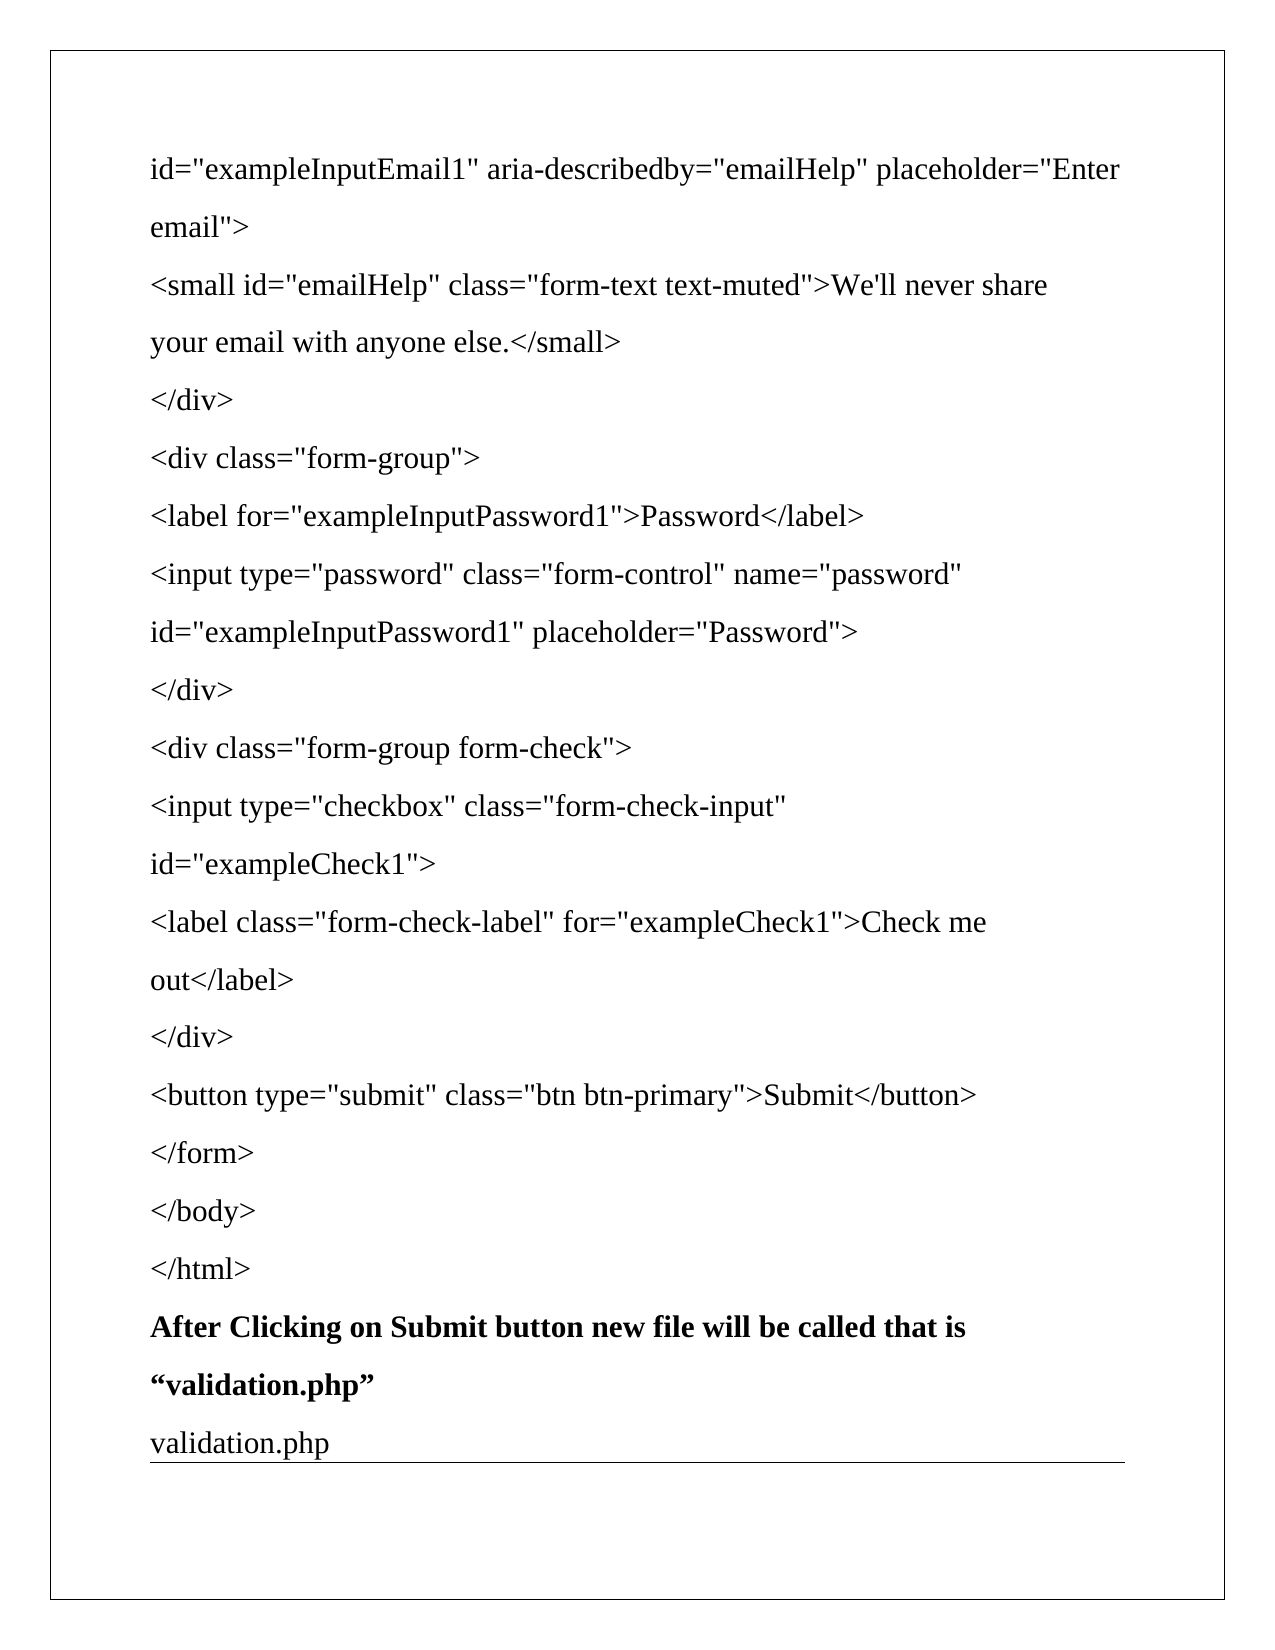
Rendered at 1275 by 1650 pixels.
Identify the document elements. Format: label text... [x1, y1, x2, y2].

text </div> [150, 671, 1125, 707]
text </div> [150, 1019, 1125, 1055]
text your email with anyone else.</small> [150, 324, 1125, 360]
text <div class="form-group form-check"> [150, 729, 1125, 765]
text <input type="password" class="form-control" name="password" [150, 555, 1125, 591]
text out</label> [150, 961, 1125, 997]
text <div class="form-group"> [150, 439, 1125, 476]
text </form> [150, 1134, 1125, 1171]
text </body> [150, 1192, 1125, 1228]
text <input type="checkbox" class="form-check-input" [150, 787, 1125, 823]
text email"> [150, 208, 1125, 244]
text id="exampleInputEmail1" aria-describedby="emailHelp" placeholder="Enter [150, 150, 1125, 186]
text validation.php [150, 1424, 1125, 1462]
text <label class="form-check-label" for="exampleCheck1">Check me [150, 903, 1125, 939]
text “validation.php” [150, 1366, 1125, 1402]
text <small id="emailHelp" class="form-text text-muted">We'll never share [150, 266, 1125, 302]
text </html> [150, 1250, 1125, 1286]
text <label for="exampleInputPassword1">Password</label> [150, 497, 1125, 533]
text After Clicking on Submit button new file will be called that is [150, 1308, 1125, 1344]
text id="exampleCheck1"> [150, 845, 1125, 881]
text <button type="submit" class="btn btn-primary">Submit</button> [150, 1077, 1125, 1113]
text id="exampleInputPassword1" placeholder="Password"> [150, 613, 1125, 649]
text </div> [150, 382, 1125, 418]
